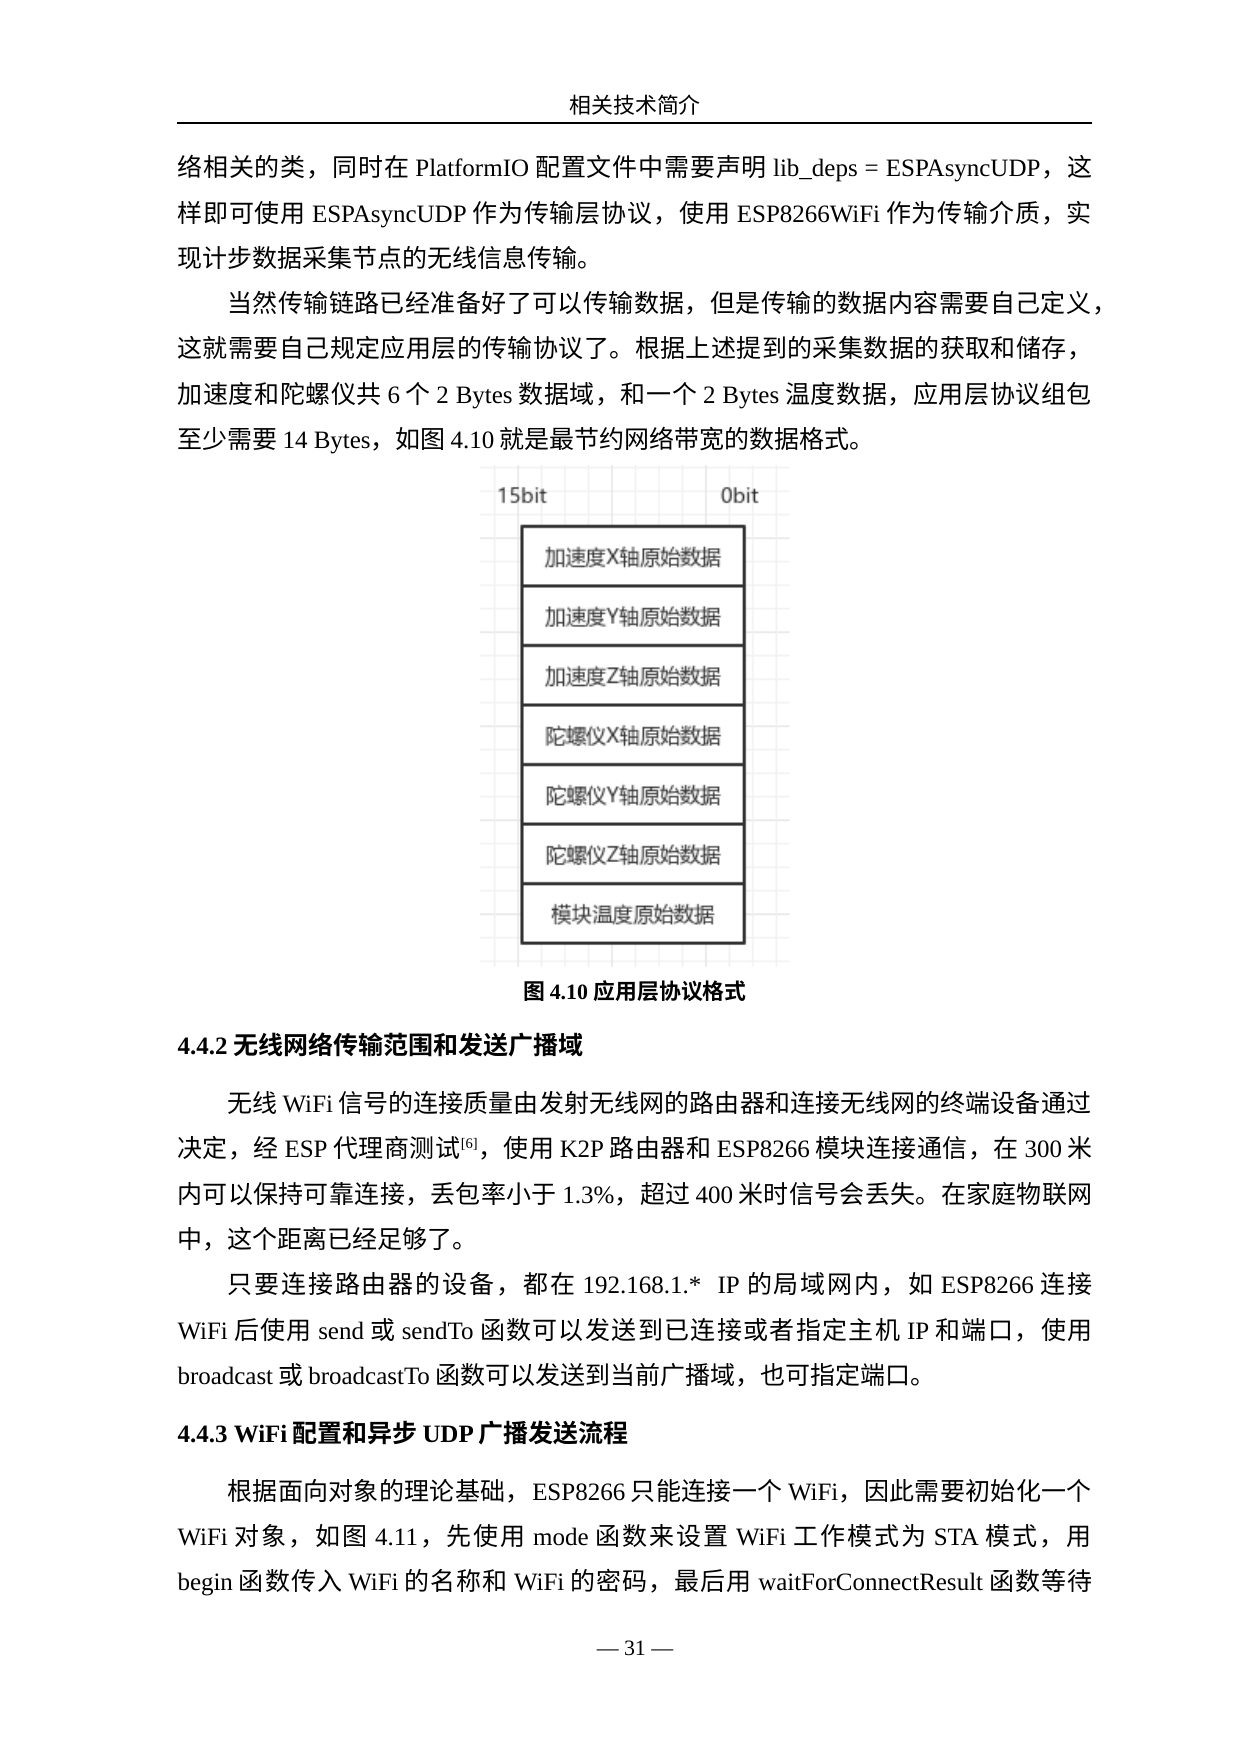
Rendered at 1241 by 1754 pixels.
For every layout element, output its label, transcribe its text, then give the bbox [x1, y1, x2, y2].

subtitle 无线网络传输范围和发送广播域 [177, 1026, 1092, 1062]
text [177, 1471, 1092, 1598]
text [177, 148, 1092, 274]
subtitle WiFi配置和异步UDP广播发送流程 [177, 1413, 1092, 1449]
picture [480, 465, 790, 967]
text 图4.10 应用层协议格式 [177, 974, 1092, 1005]
text 无线WiFi信号的连接质量由发射无线网的路由器和连接无线网的终端设备通过决定，经ESP代理商测试[6]，使用K2P路由器和ESP8266模块连接通信，在300米内可以保持可靠连接，丢包率小于1.3%，超过400米时信号会丢失。在家庭物联网中，这个距离已经足够了。 [177, 1083, 1092, 1256]
text 只要连接路由器的设备，都在192.168.1.* IP的局域网内，如ESP8266连接WiFi后使用send或sendTo函数可以发送到已连接或者指定主机IP和端口，使用broadcast或broadcastTo函数可以发送到当前广播域，也可指定端口。 [177, 1265, 1092, 1392]
text 当然传输链路已经准备好了可以传输数据，但是传输的数据内容需要自己定义，这就需要自己规定应用层的传输协议了。根据上述提到的采集数据的获取和储存，加速度和陀螺仪共6个2 Bytes数据域，和一个2 Bytes温度数据，应用层协议组包至少需要14 Bytes，如图4.10就是最节约网络带宽的数据格式。 [177, 284, 1092, 456]
